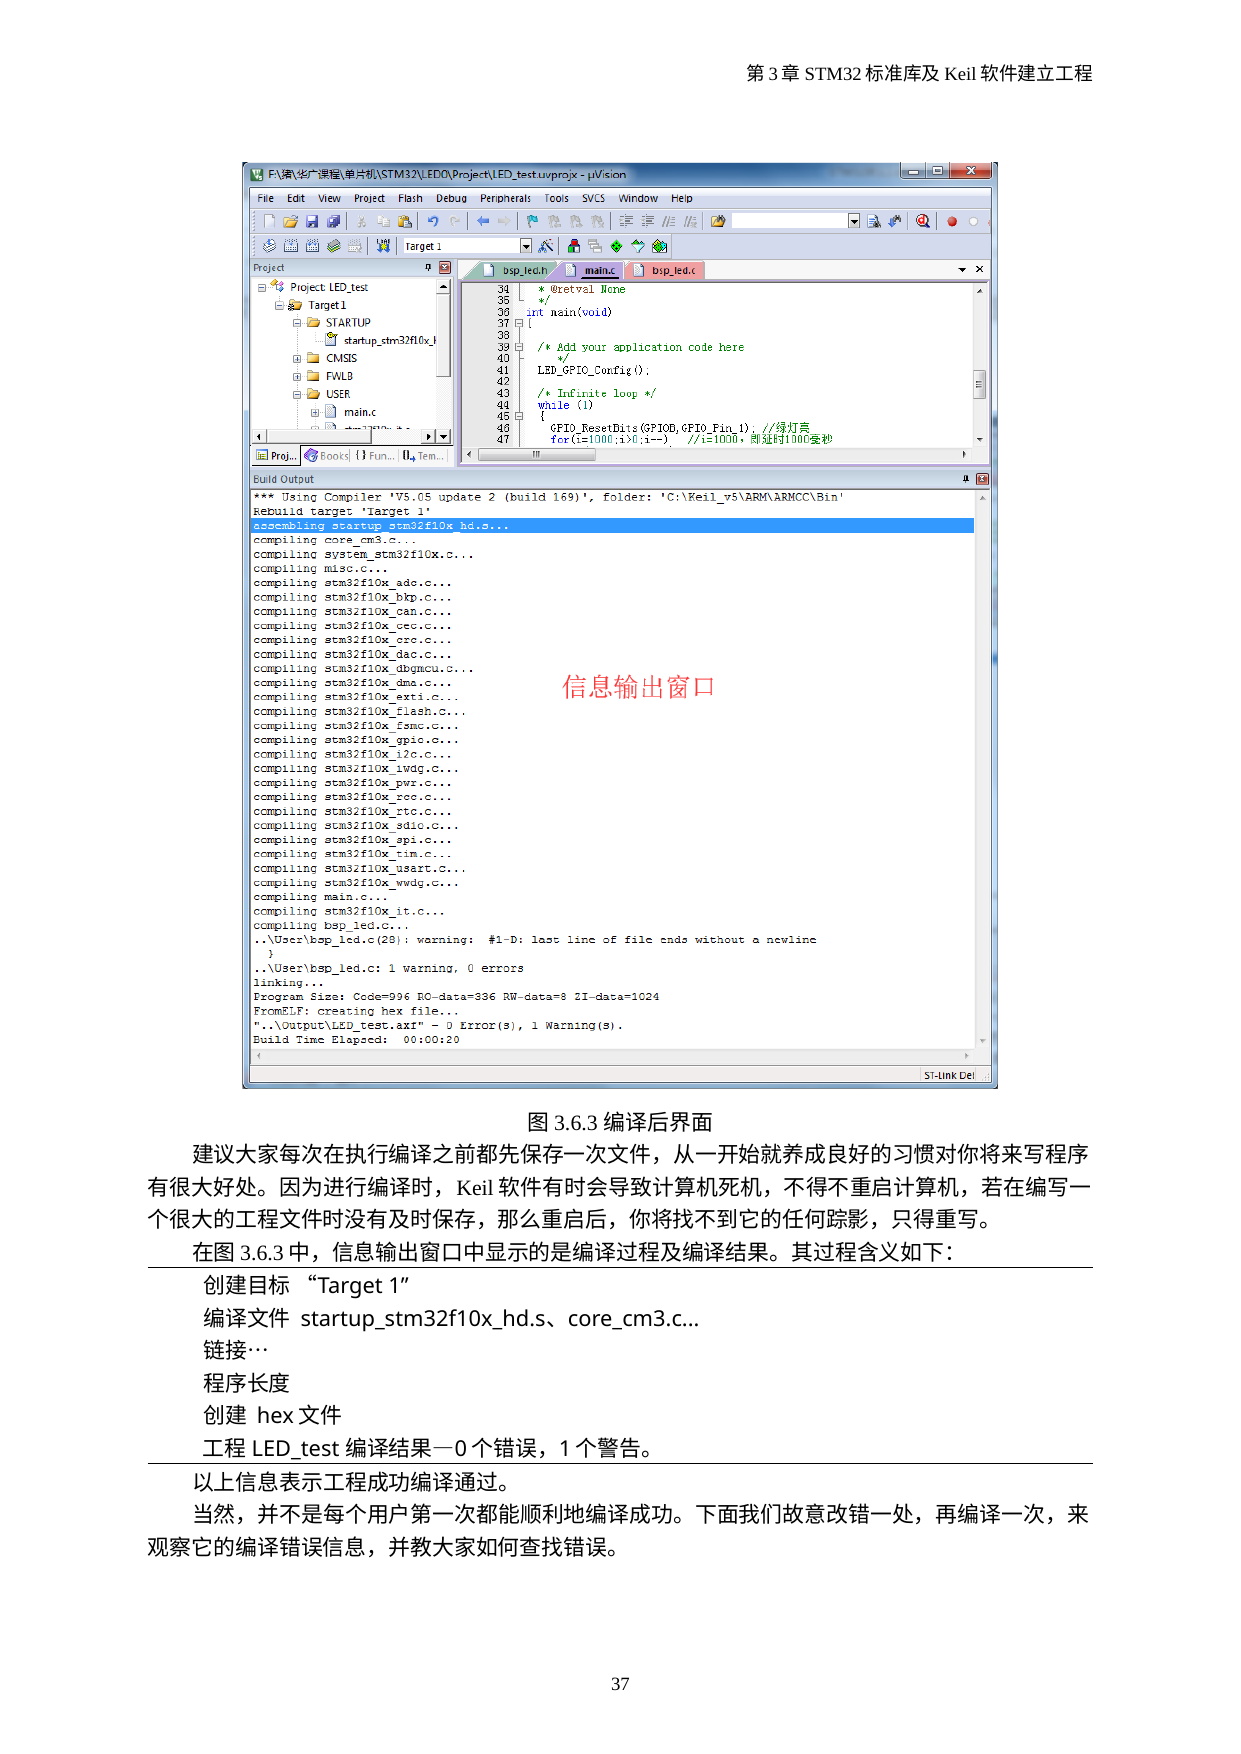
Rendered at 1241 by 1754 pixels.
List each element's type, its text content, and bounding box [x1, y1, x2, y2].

text 以上信息表示工程成功编译通过。 [148, 1464, 1092, 1497]
text 图3.6.3 编译后界面 [148, 1104, 1092, 1137]
text 当然，并不是每个用户第一次都能顺利地编译成功。下面我们故意改错一处，再编译一次，来观察它的编译错误信息，并教大家如何查找错误。 [148, 1497, 1092, 1562]
text 建议大家每次在执行编译之前都先保存一次文件，从一开始就养成良好的习惯对你将来写程序有很大好处。因为进行编译时，Keil软件有时会导致计算机死机，不得不重启计算机，若在编写一个很大的工程文件时没有及时保存，那么重启后，你将找不到它的任何踪影，只得重写。 [148, 1137, 1092, 1234]
picture [242, 162, 998, 1089]
table_header 创建目标 “Target 1” 编译文件 startup_stm32f10x_hd.s、core_cm3.c... 链接… 程序长度 创建 hex文件 工程 LED_test 编译结果—0个错误，1个警告。 [148, 1268, 1092, 1463]
text 在图3.6.3中，信息输出窗口中显示的是编译过程及编译结果。其过程含义如下： [148, 1234, 1092, 1267]
